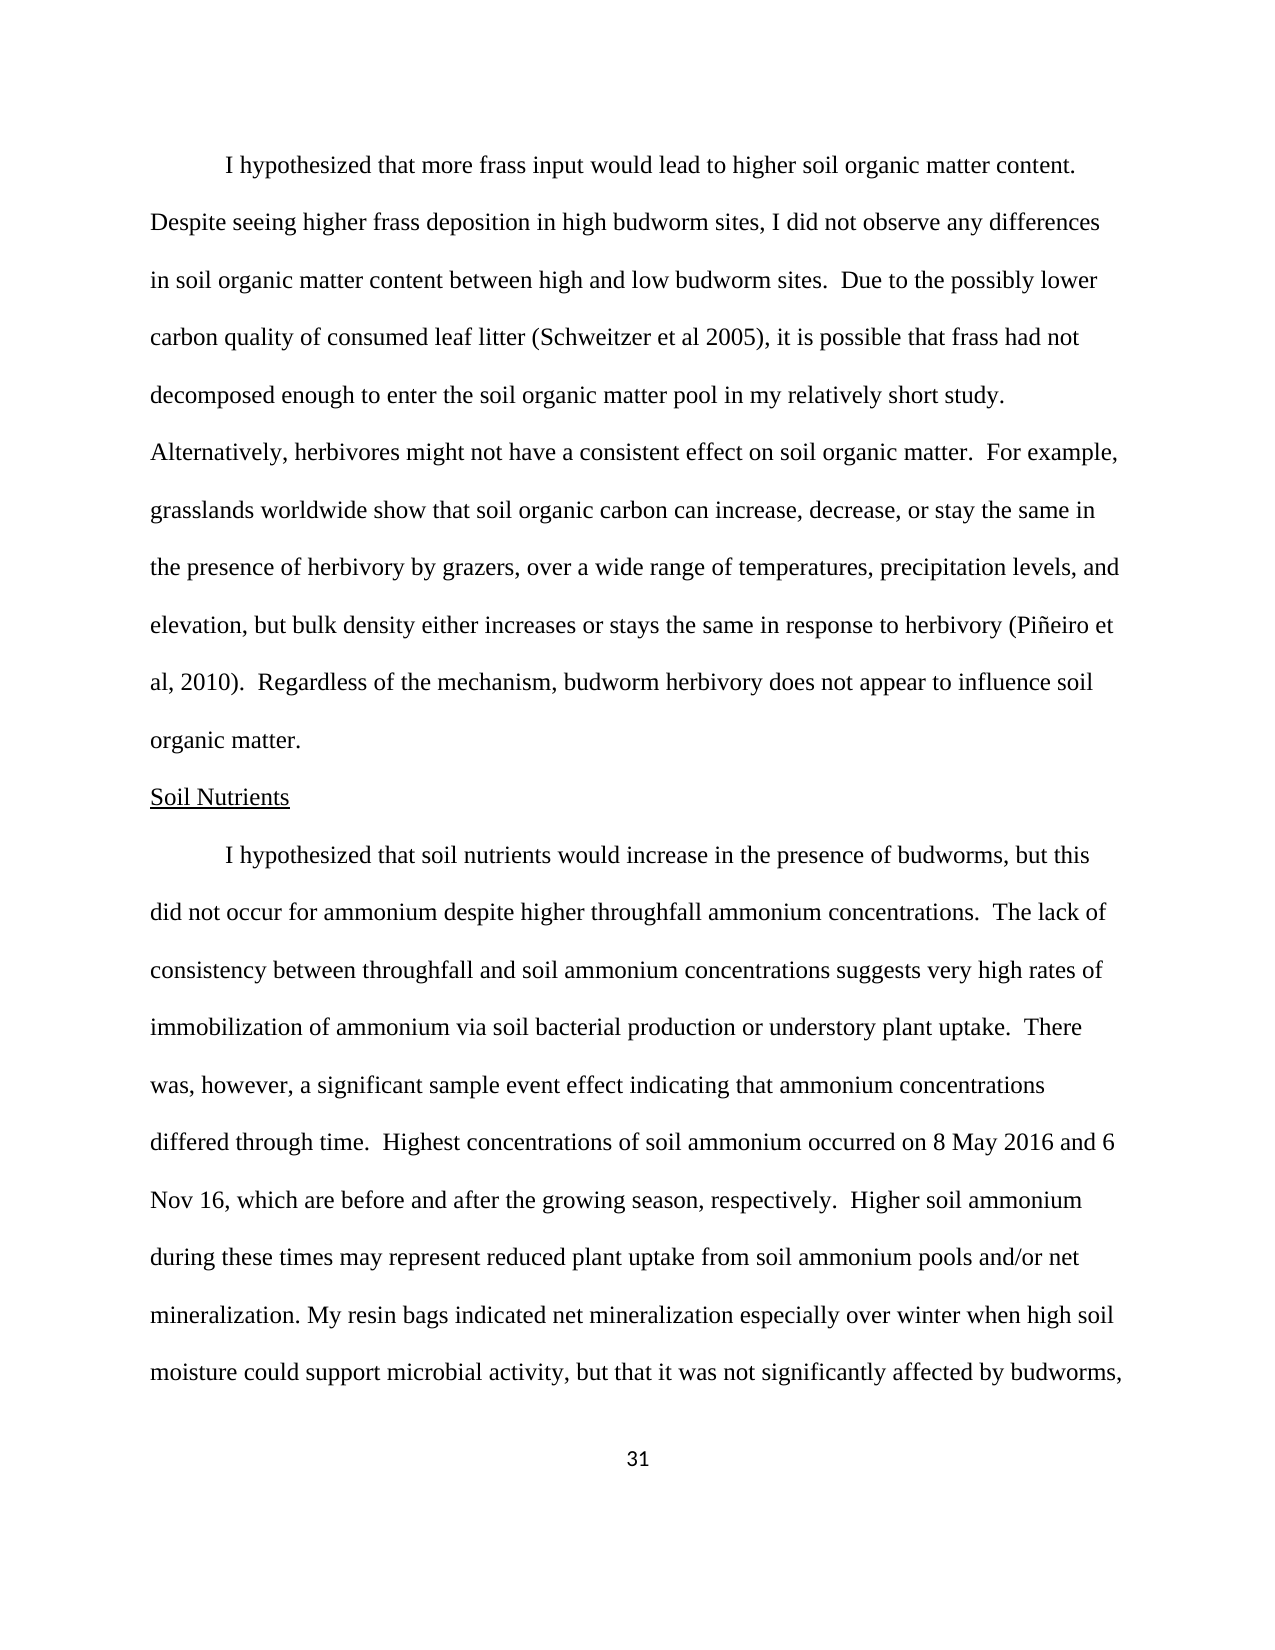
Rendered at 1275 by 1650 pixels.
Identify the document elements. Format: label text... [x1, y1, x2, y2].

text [150, 840, 1125, 1386]
text I hypothesized that more frass input would lead to higher soil organic matter content. Despite seeing higher frass deposition in high budworm sites, I did not observe any differences in soil organic matter content between high and low budworm sites. Due to the possibly lower carbon quality of consumed leaf litter (Schweitzer et al 2005), it is possible that frass had not decomposed enough to enter the soil organic matter pool in my relatively short study. Alternatively, herbivores might not have a consistent effect on soil organic matter. For example, grasslands worldwide show that soil organic carbon can increase, decrease, or stay the same in the presence of herbivory by grazers, over a wide range of temperatures, precipitation levels, and elevation, but bulk density either increases or stays the same in response to herbivory (Piñeiro et al, 2010). Regardless of the mechanism, budworm herbivory does not appear to influence soil organic matter. [150, 150, 1125, 754]
text Soil Nutrients [150, 782, 1125, 811]
